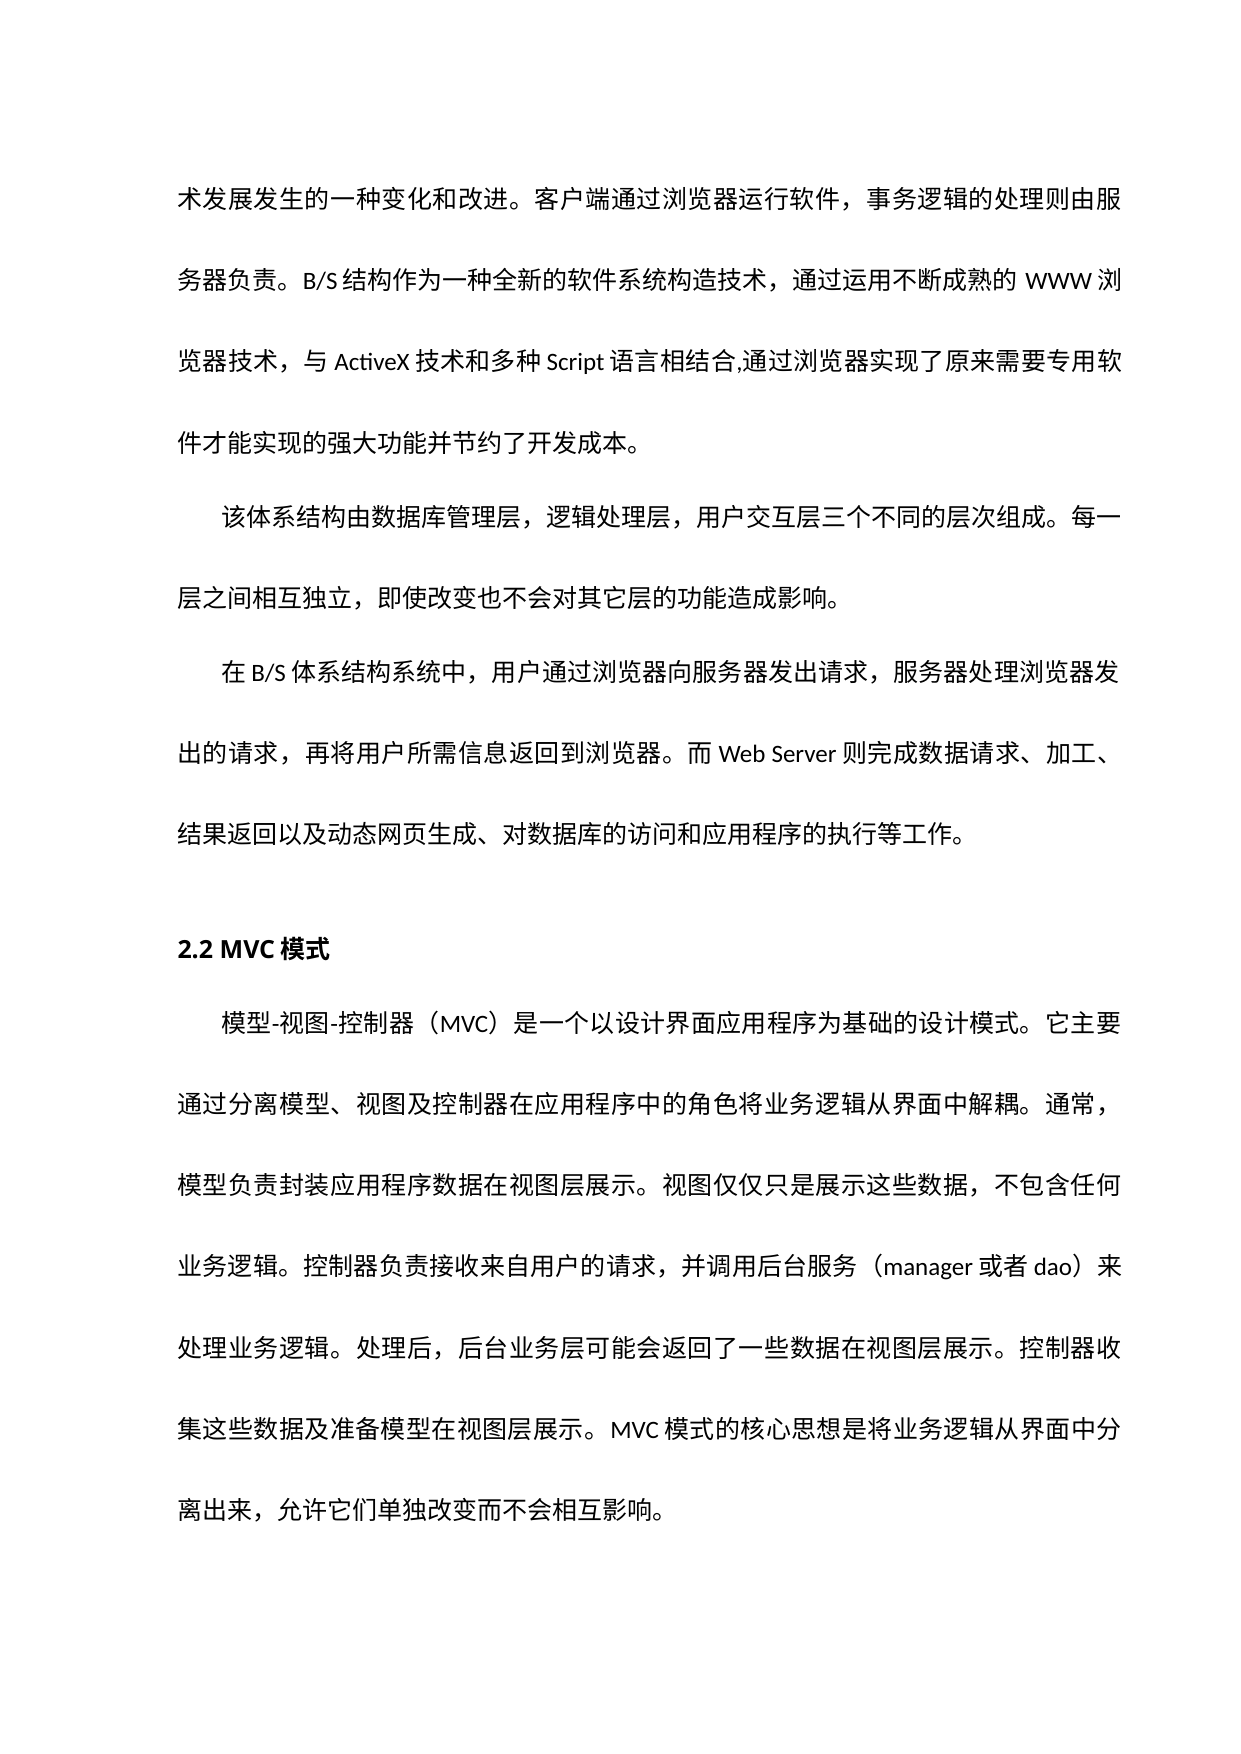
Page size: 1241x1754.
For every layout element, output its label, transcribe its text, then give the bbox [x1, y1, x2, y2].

subtitle 2.2 MVC模式 [177, 915, 1122, 980]
text 该体系结构由数据库管理层，逻辑处理层，用户交互层三个不同的层次组成。每一层之间相互独立，即使改变也不会对其它层的功能造成影响。 [177, 483, 1122, 629]
text 模型-视图-控制器（MVC）是一个以设计界面应用程序为基础的设计模式。它主要通过分离模型、视图及控制器在应用程序中的角色将业务逻辑从界面中解耦。通常，模型负责封装应用程序数据在视图层展示。视图仅仅只是展示这些数据，不包含任何业务逻辑。控制器负责接收来自用户的请求，并调用后台服务（manager或者dao）来处理业务逻辑。处理后，后台业务层可能会返回了一些数据在视图层展示。控制器收集这些数据及准备模型在视图层展示。MVC模式的核心思想是将业务逻辑从界面中分离出来，允许它们单独改变而不会相互影响。 [177, 989, 1122, 1541]
text 在B/S体系结构系统中，用户通过浏览器向服务器发出请求，服务器处理浏览器发出的请求，再将用户所需信息返回到浏览器。而Web Server则完成数据请求、加工、结果返回以及动态网页生成、对数据库的访问和应用程序的执行等工作。 [177, 638, 1122, 866]
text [177, 165, 1122, 474]
